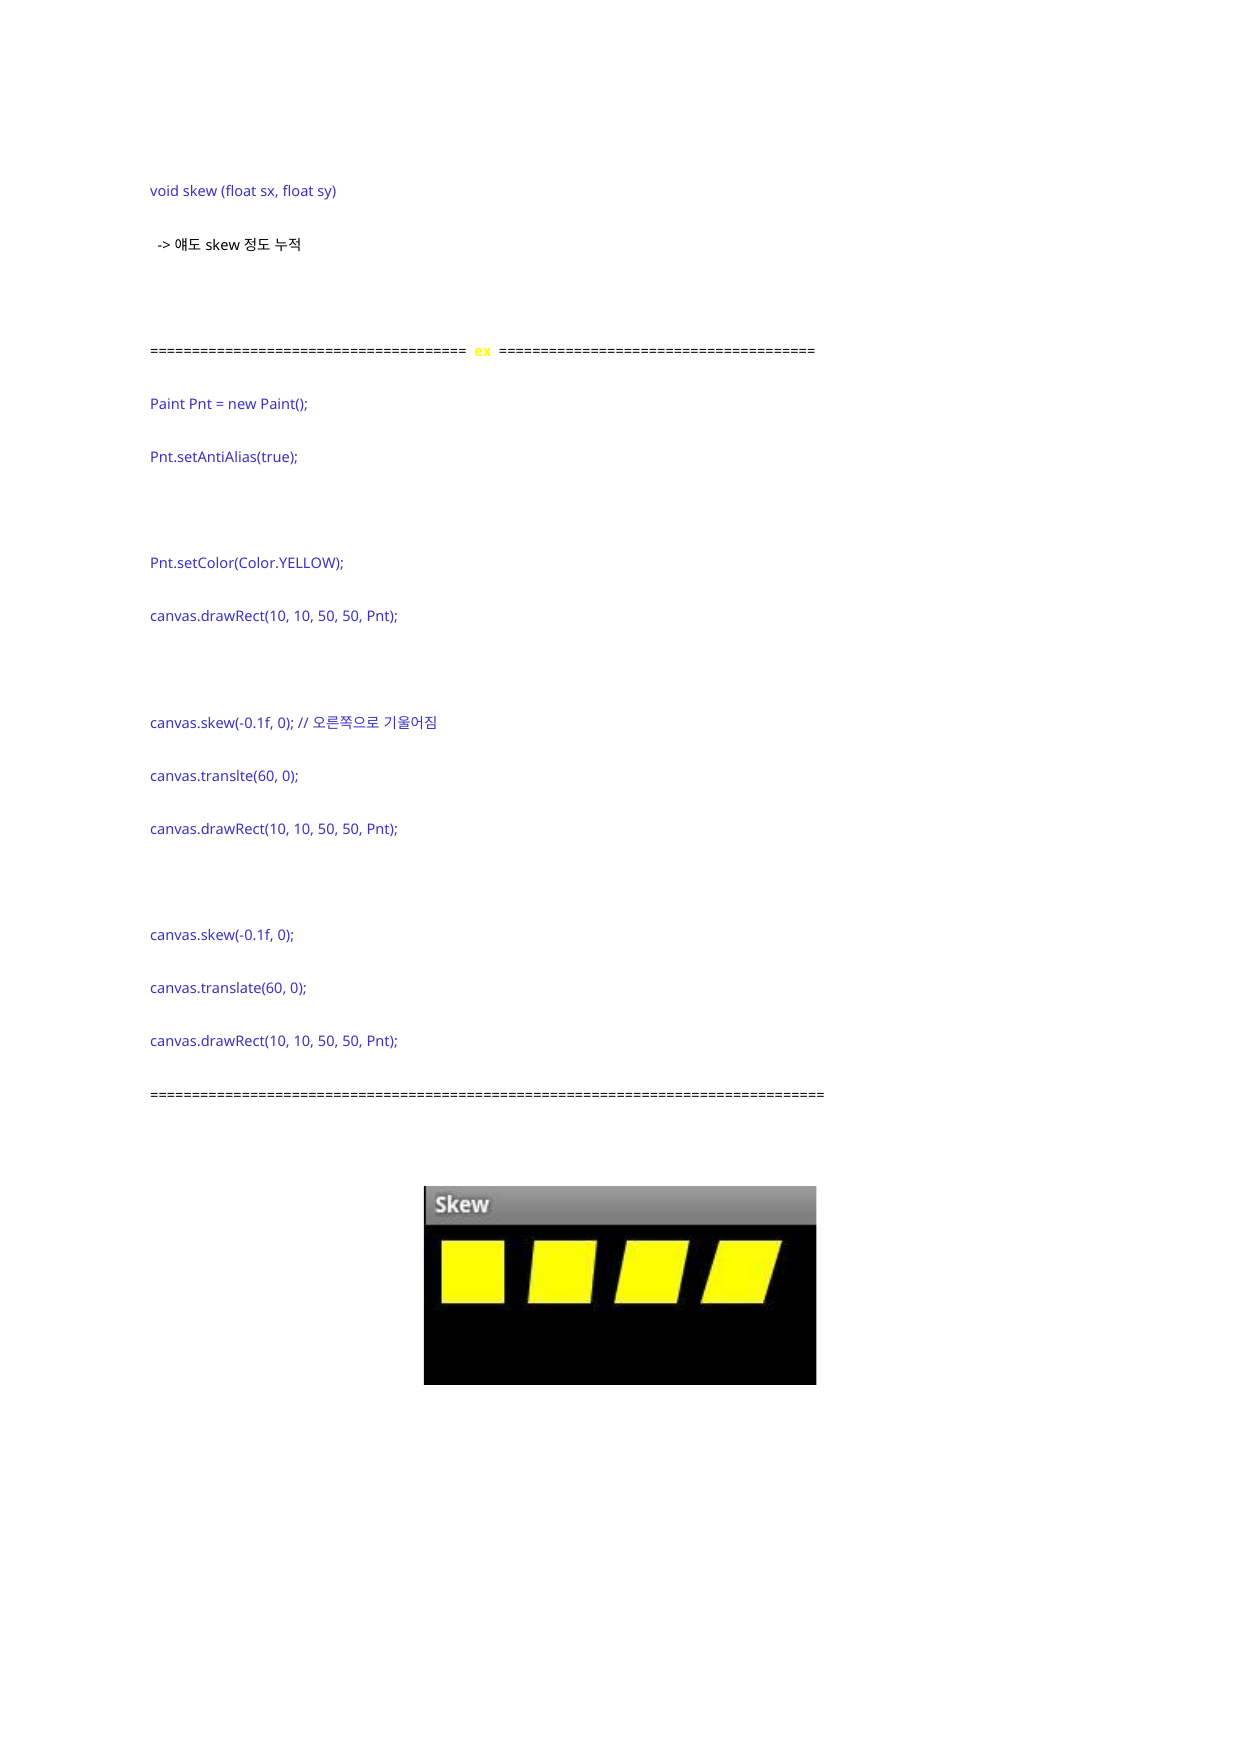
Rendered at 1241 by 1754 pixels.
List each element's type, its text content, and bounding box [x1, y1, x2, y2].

text ================================================================================= [150, 1080, 1090, 1104]
text canvas.drawRect(10, 10, 50, 50, Pnt); [150, 1027, 1090, 1051]
text -> 얘도 skew 정도 누적 [150, 230, 1090, 254]
text canvas.drawRect(10, 10, 50, 50, Pnt); [150, 815, 1090, 839]
text canvas.skew(-0.1f, 0); // 오른쪽으로 기울어짐 [150, 708, 1090, 732]
text Pnt.setAntiAlias(true); [150, 443, 1090, 467]
text canvas.drawRect(10, 10, 50, 50, Pnt); [150, 602, 1090, 626]
text Paint Pnt = new Paint(); [150, 390, 1090, 414]
picture [423, 1186, 817, 1385]
text void skew (float sx, float sy) [150, 177, 1090, 201]
text Pnt.setColor(Color.YELLOW); [150, 549, 1090, 573]
text canvas.skew(-0.1f, 0); [150, 921, 1090, 945]
text canvas.translate(60, 0); [150, 974, 1090, 998]
text canvas.translte(60, 0); [150, 762, 1090, 786]
text ====================================== ex ====================================== [150, 337, 1090, 361]
